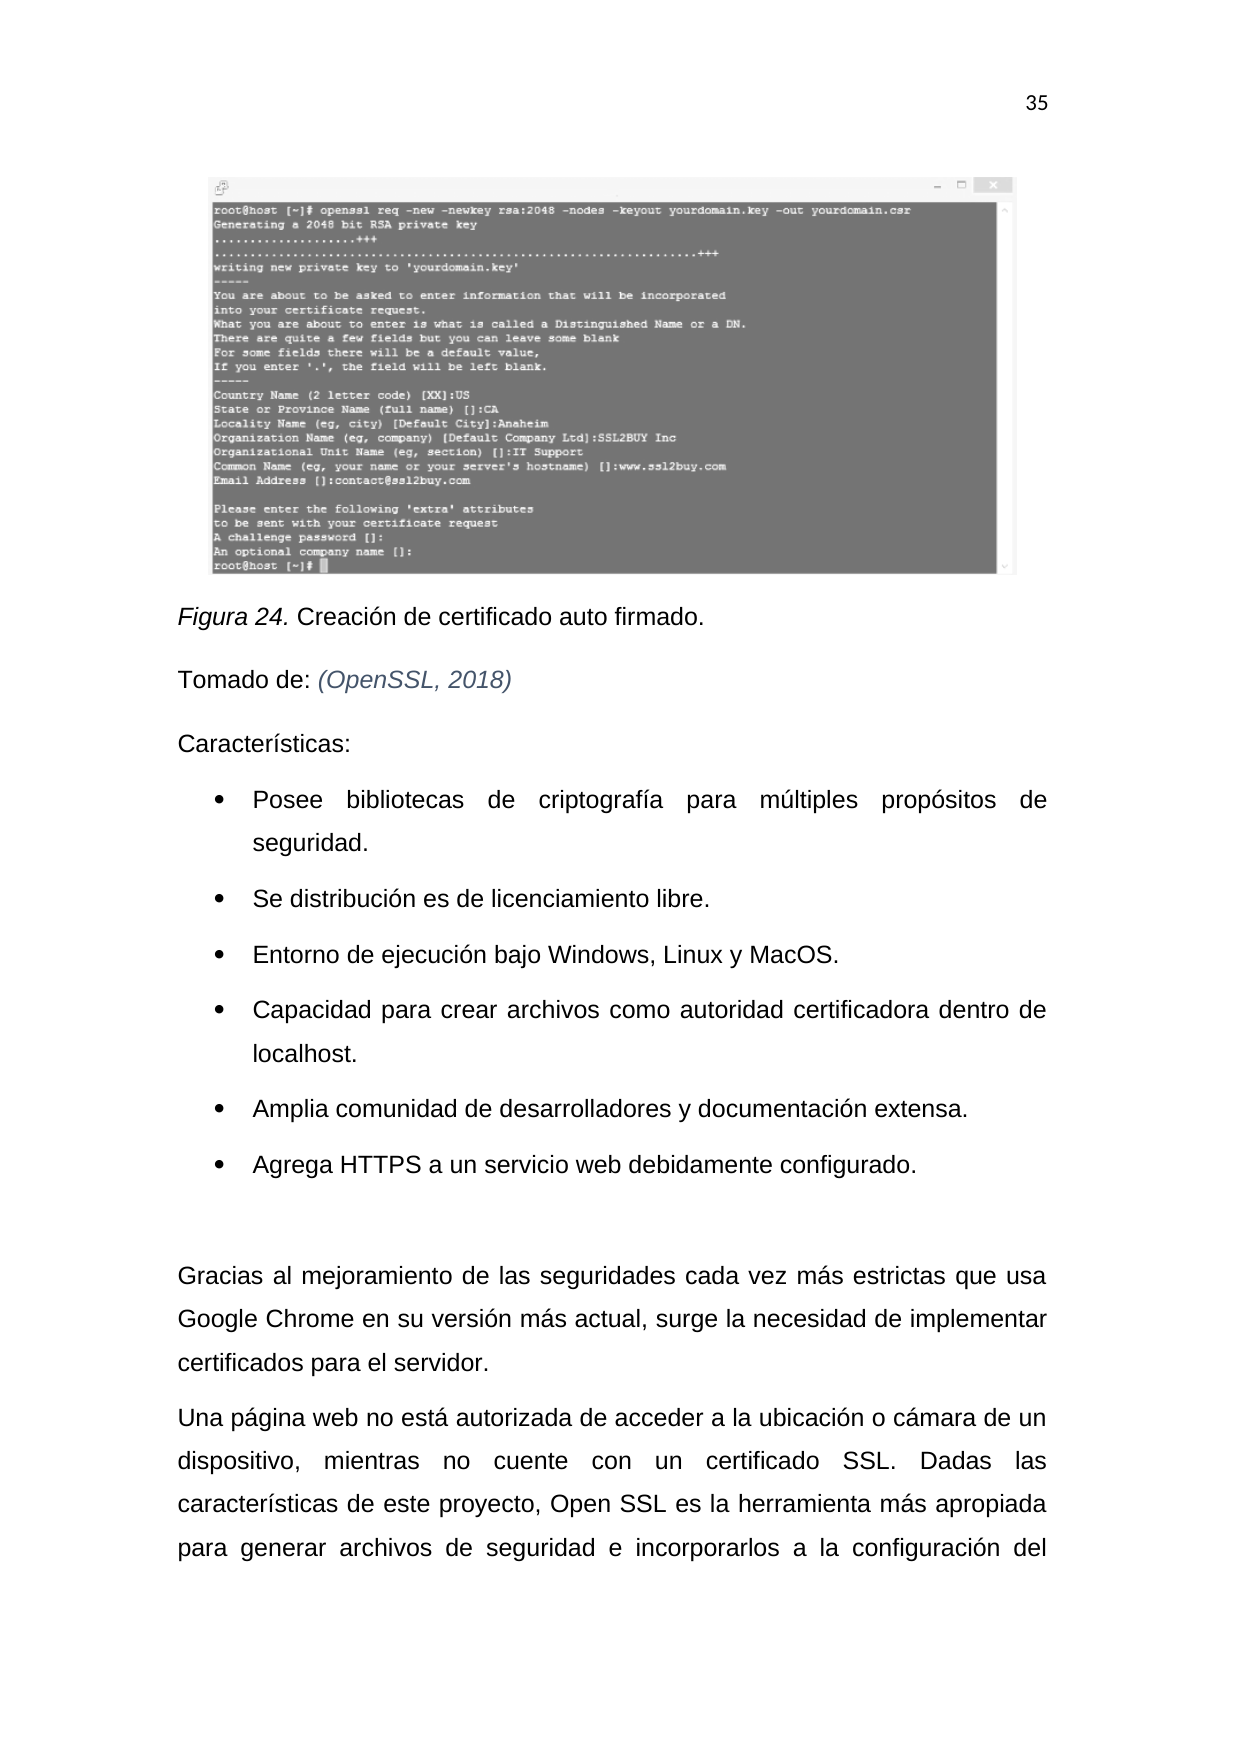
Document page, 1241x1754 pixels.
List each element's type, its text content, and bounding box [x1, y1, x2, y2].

text Gracias al mejoramiento de las seguridades cada vez más estrictas que usa Google Chrome en su versión más actual, surge la necesidad de implementar certificados para el servidor. [177, 1261, 1048, 1376]
list Amplia comunidad de desarrolladores y documentación extensa. [215, 1094, 1048, 1123]
list Se distribución es de licenciamiento libre. [215, 884, 1048, 913]
text Características: [177, 729, 1048, 758]
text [177, 1403, 1048, 1561]
text Figura 24. Creación de certificado auto firmado. [177, 602, 1048, 630]
list Agrega HTTPS a un servicio web debidamente configurado. [215, 1150, 1048, 1179]
list Capacidad para crear archivos como autoridad certificadora dentro de localhost. [215, 995, 1048, 1067]
text Tomado de: [177, 666, 1048, 694]
list Posee bibliotecas de criptografía para múltiples propósitos de seguridad. [215, 785, 1048, 857]
list Entorno de ejecución bajo Windows, Linux y MacOS. [215, 940, 1048, 968]
